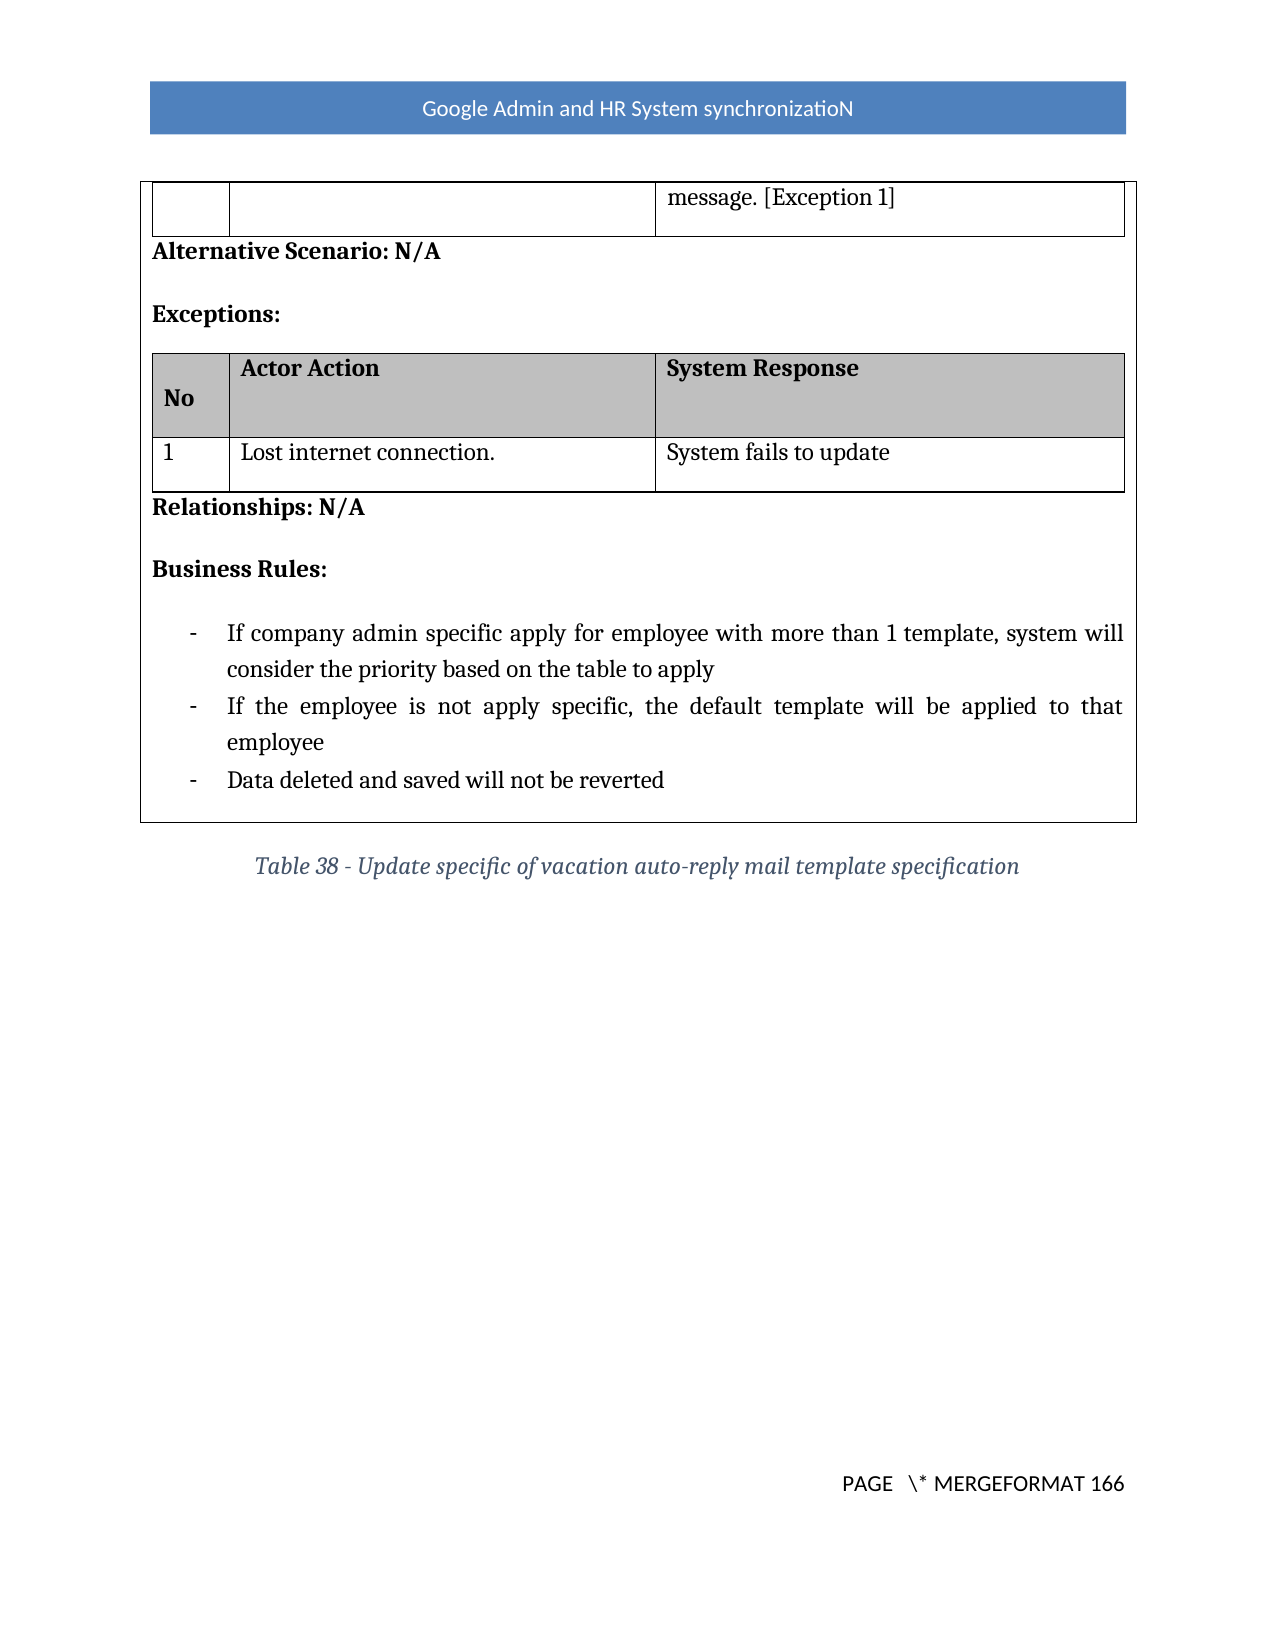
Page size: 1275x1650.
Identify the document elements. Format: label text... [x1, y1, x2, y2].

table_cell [141, 182, 1136, 822]
text Table 38 - Update specific of vacation auto-reply mail template specification [150, 852, 1125, 881]
